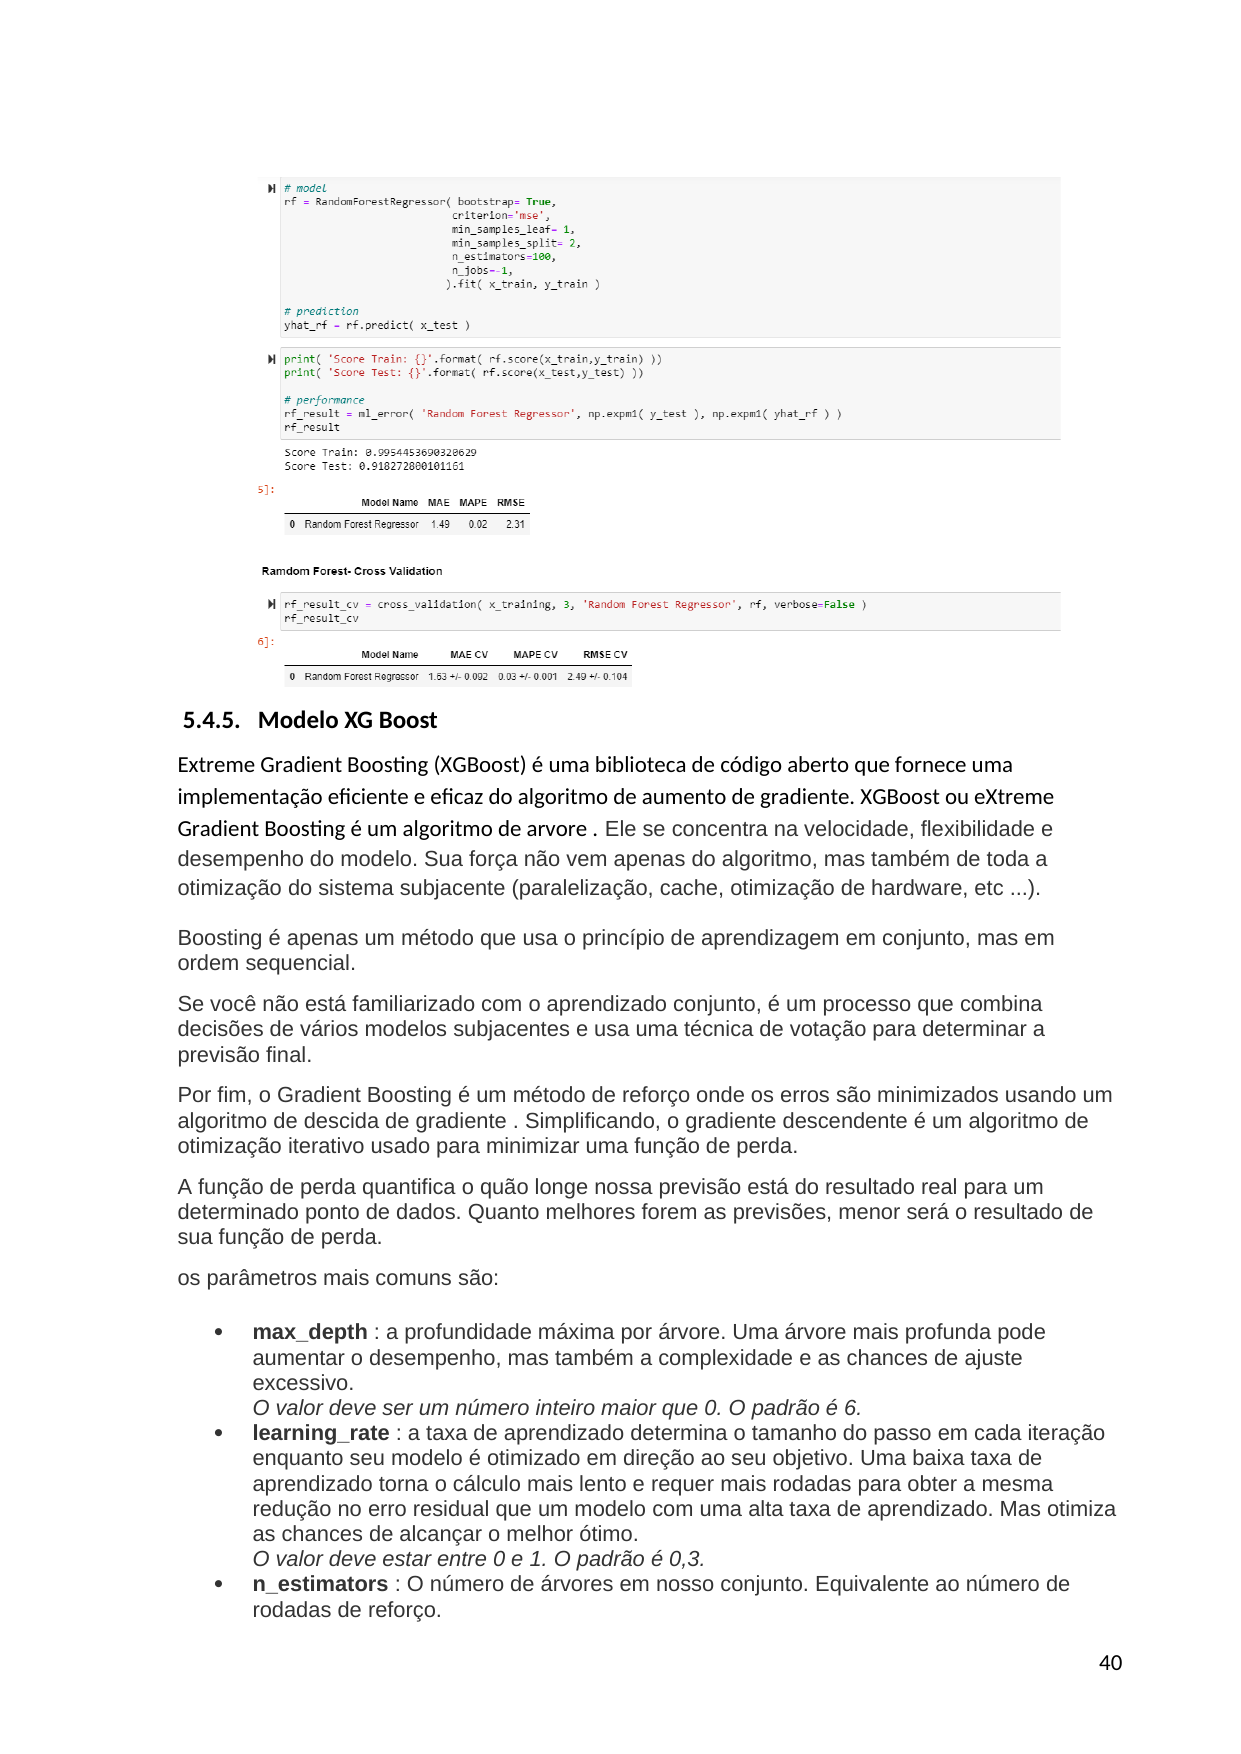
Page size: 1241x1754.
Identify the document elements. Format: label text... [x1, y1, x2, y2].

picture [257, 177, 1061, 705]
text Boosting é apenas um método que usa o princípio de aprendizagem em conjunto, mas em ordem sequencial. [177, 925, 1122, 976]
list max_depth : a profundidade máxima por árvore. Uma árvore mais profunda pode aumentar o desempenho, mas também a complexidade e as chances de ajuste excessivo. O valor deve ser um número inteiro maior que 0. O padrão é 6. [215, 1319, 1122, 1420]
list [215, 1571, 1122, 1622]
text Se você não está familiarizado com o aprendizado conjunto, é um processo que combina decisões de vários modelos subjacentes e usa uma técnica de votação para determinar a previsão final. [177, 991, 1122, 1067]
list learning_rate : a taxa de aprendizado determina o tamanho do passo em cada iteração enquanto seu modelo é otimizado em direção ao seu objetivo. Uma baixa taxa de aprendizado torna o cálculo mais lento e requer mais rodadas para obter a mesma redução no erro residual que um modelo com uma alta taxa de aprendizado. Mas otimiza as chances de alcançar o melhor ótimo. O valor deve estar entre 0 e 1. O padrão é 0,3. [215, 1420, 1122, 1571]
subtitle Modelo XG Boost [183, 704, 1122, 735]
text A função de perda quantifica o quão longe nossa previsão está do resultado real para um determinado ponto de dados. Quanto melhores forem as previsões, menor será o resultado de sua função de perda. [177, 1174, 1122, 1249]
text Por fim, o Gradient Boosting é um método de reforço onde os erros são minimizados usando um algoritmo de descida de gradiente . Simplificando, o gradiente descendente é um algoritmo de otimização iterativo usado para minimizar uma função de perda. [177, 1082, 1122, 1158]
text Extreme Gradient Boosting (XGBoost) é uma biblioteca de código aberto que fornece uma implementação eficiente e eficaz do algoritmo de aumento de gradiente. XGBoost ou eXtreme Gradient Boosting é um algoritmo de arvore . Ele se concentra na velocidade, flexibilidade e desempenho do modelo. Sua força não vem apenas do algoritmo, mas também de toda a otimização do sistema subjacente (paralelização, cache, otimização de hardware, etc ...). [177, 750, 1122, 901]
text os parâmetros mais comuns são: [177, 1265, 1122, 1290]
